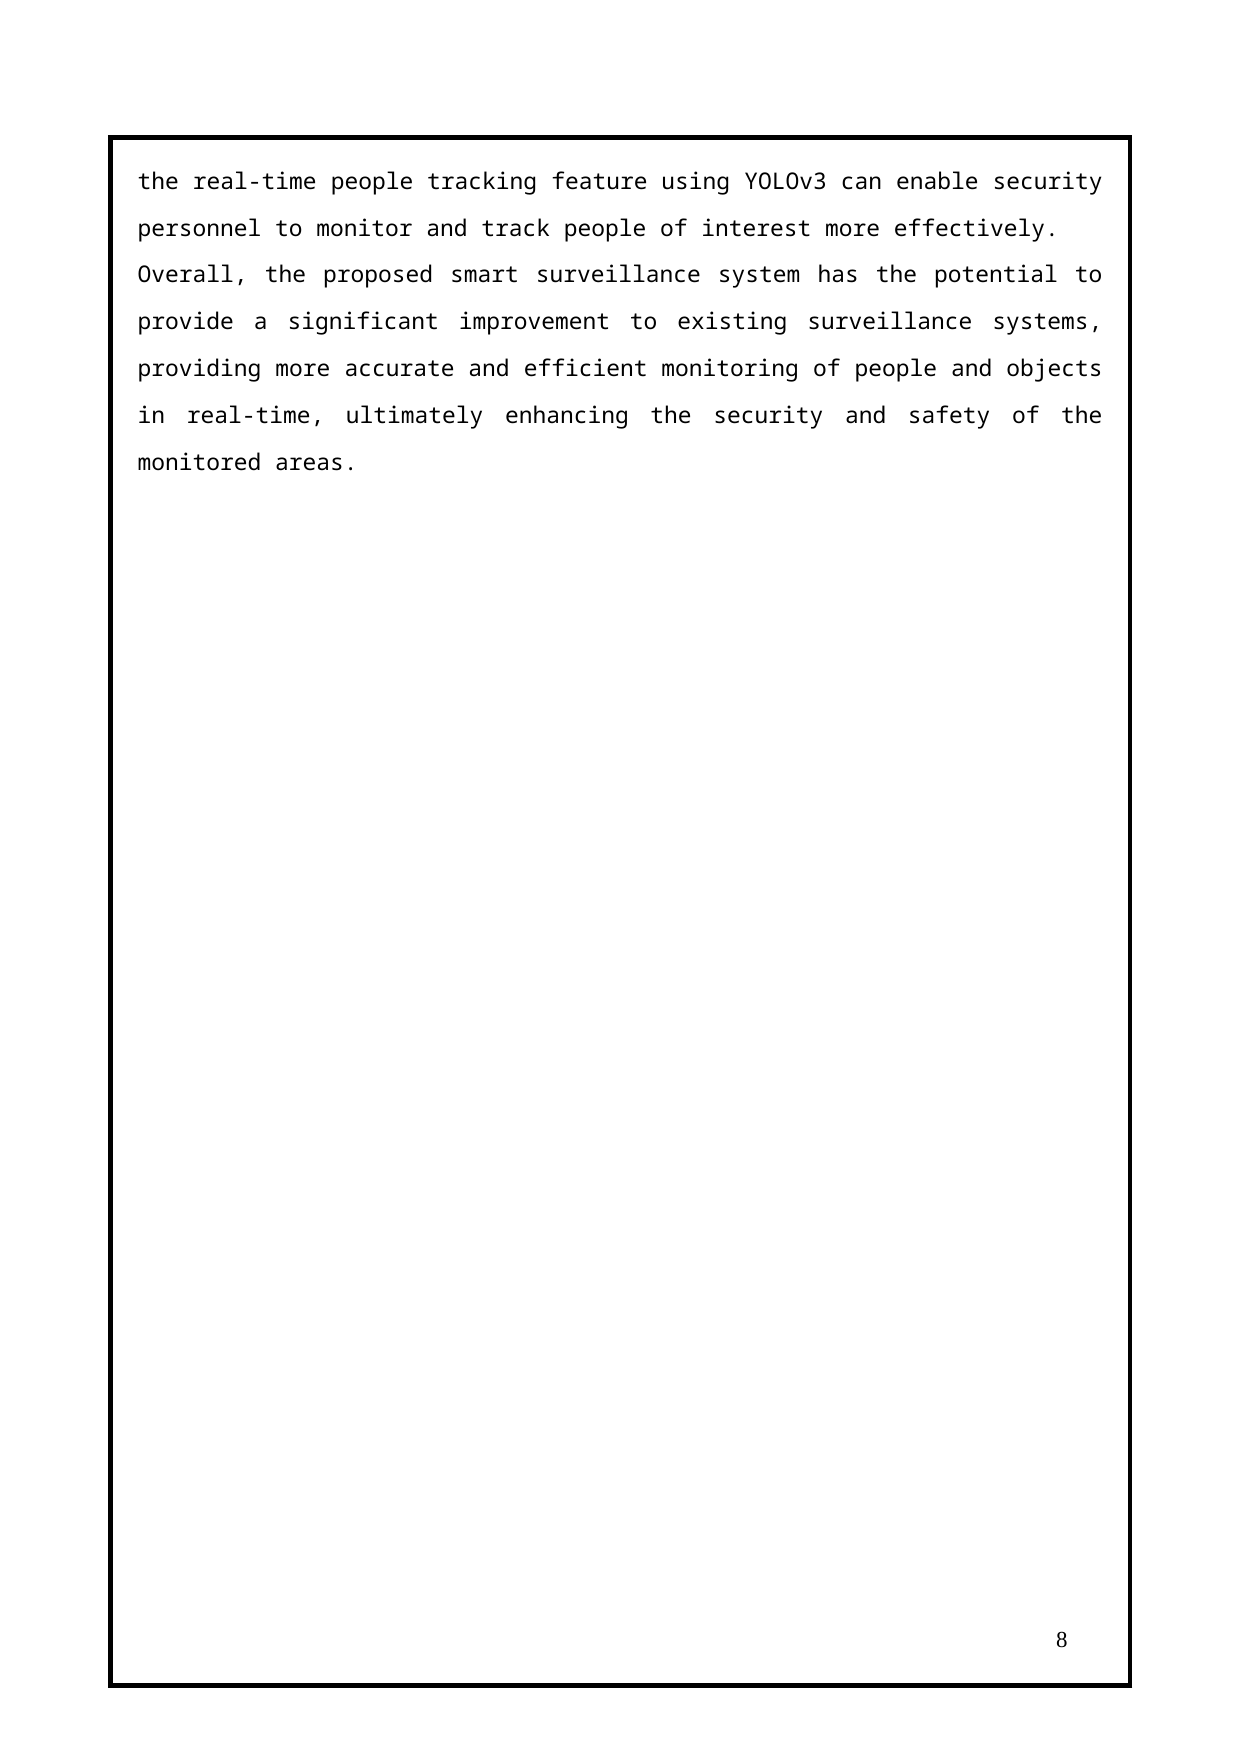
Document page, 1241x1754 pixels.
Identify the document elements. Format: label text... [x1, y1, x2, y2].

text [137, 164, 1103, 243]
text Overall, the proposed smart surveillance system has the potential to provide a significant improvement to existing surveillance systems, providing more accurate and efficient monitoring of people and objects in real-time, ultimately enhancing the security and safety of the monitored areas. [137, 258, 1103, 477]
